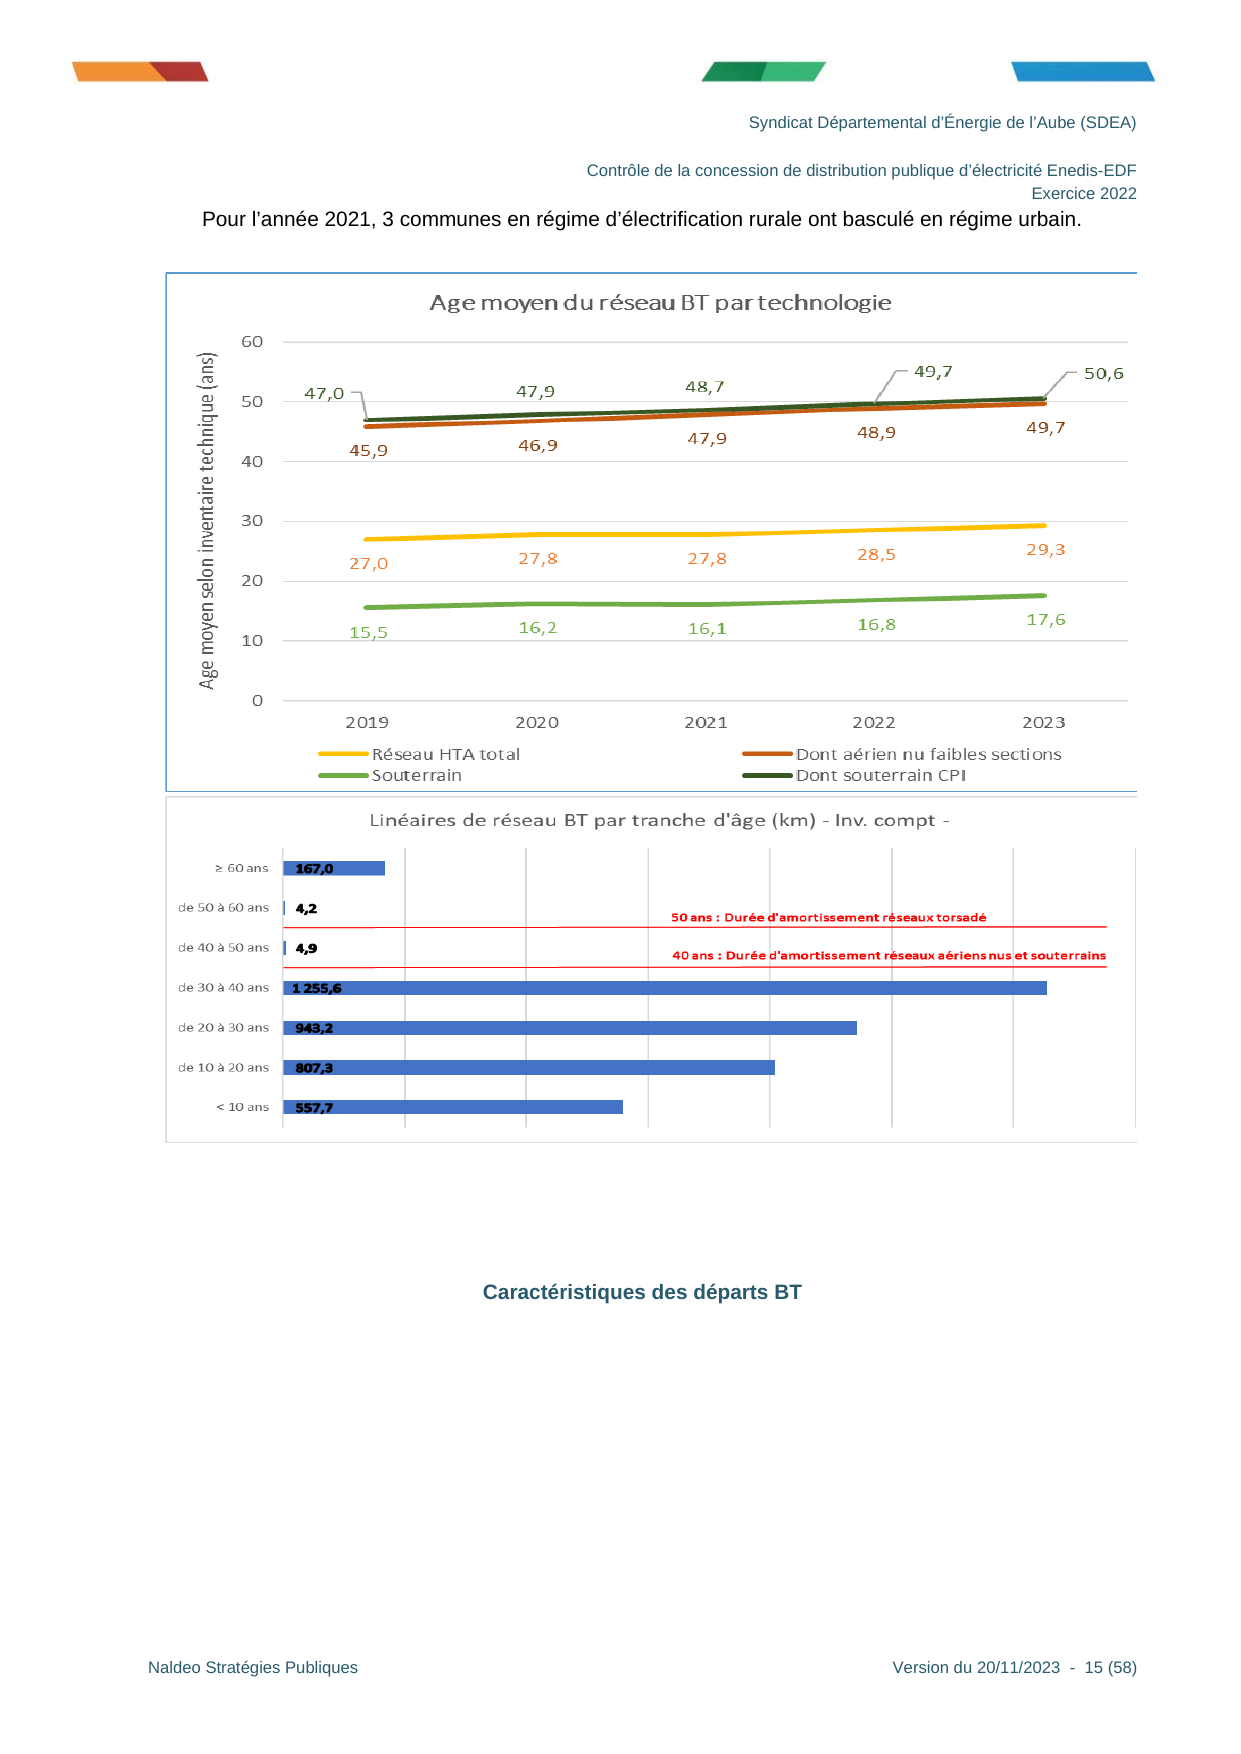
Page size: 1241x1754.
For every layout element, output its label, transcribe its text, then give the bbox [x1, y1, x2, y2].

text Caractéristiques des départs BT [148, 1279, 1137, 1303]
picture [16, 59, 1241, 84]
picture [165, 272, 1137, 792]
table_header [148, 242, 1137, 1166]
picture [165, 796, 1137, 1143]
text Pour l’année 2021, 3 communes en régime d’électrification rurale ont basculé en régime urbain. [148, 207, 1137, 231]
